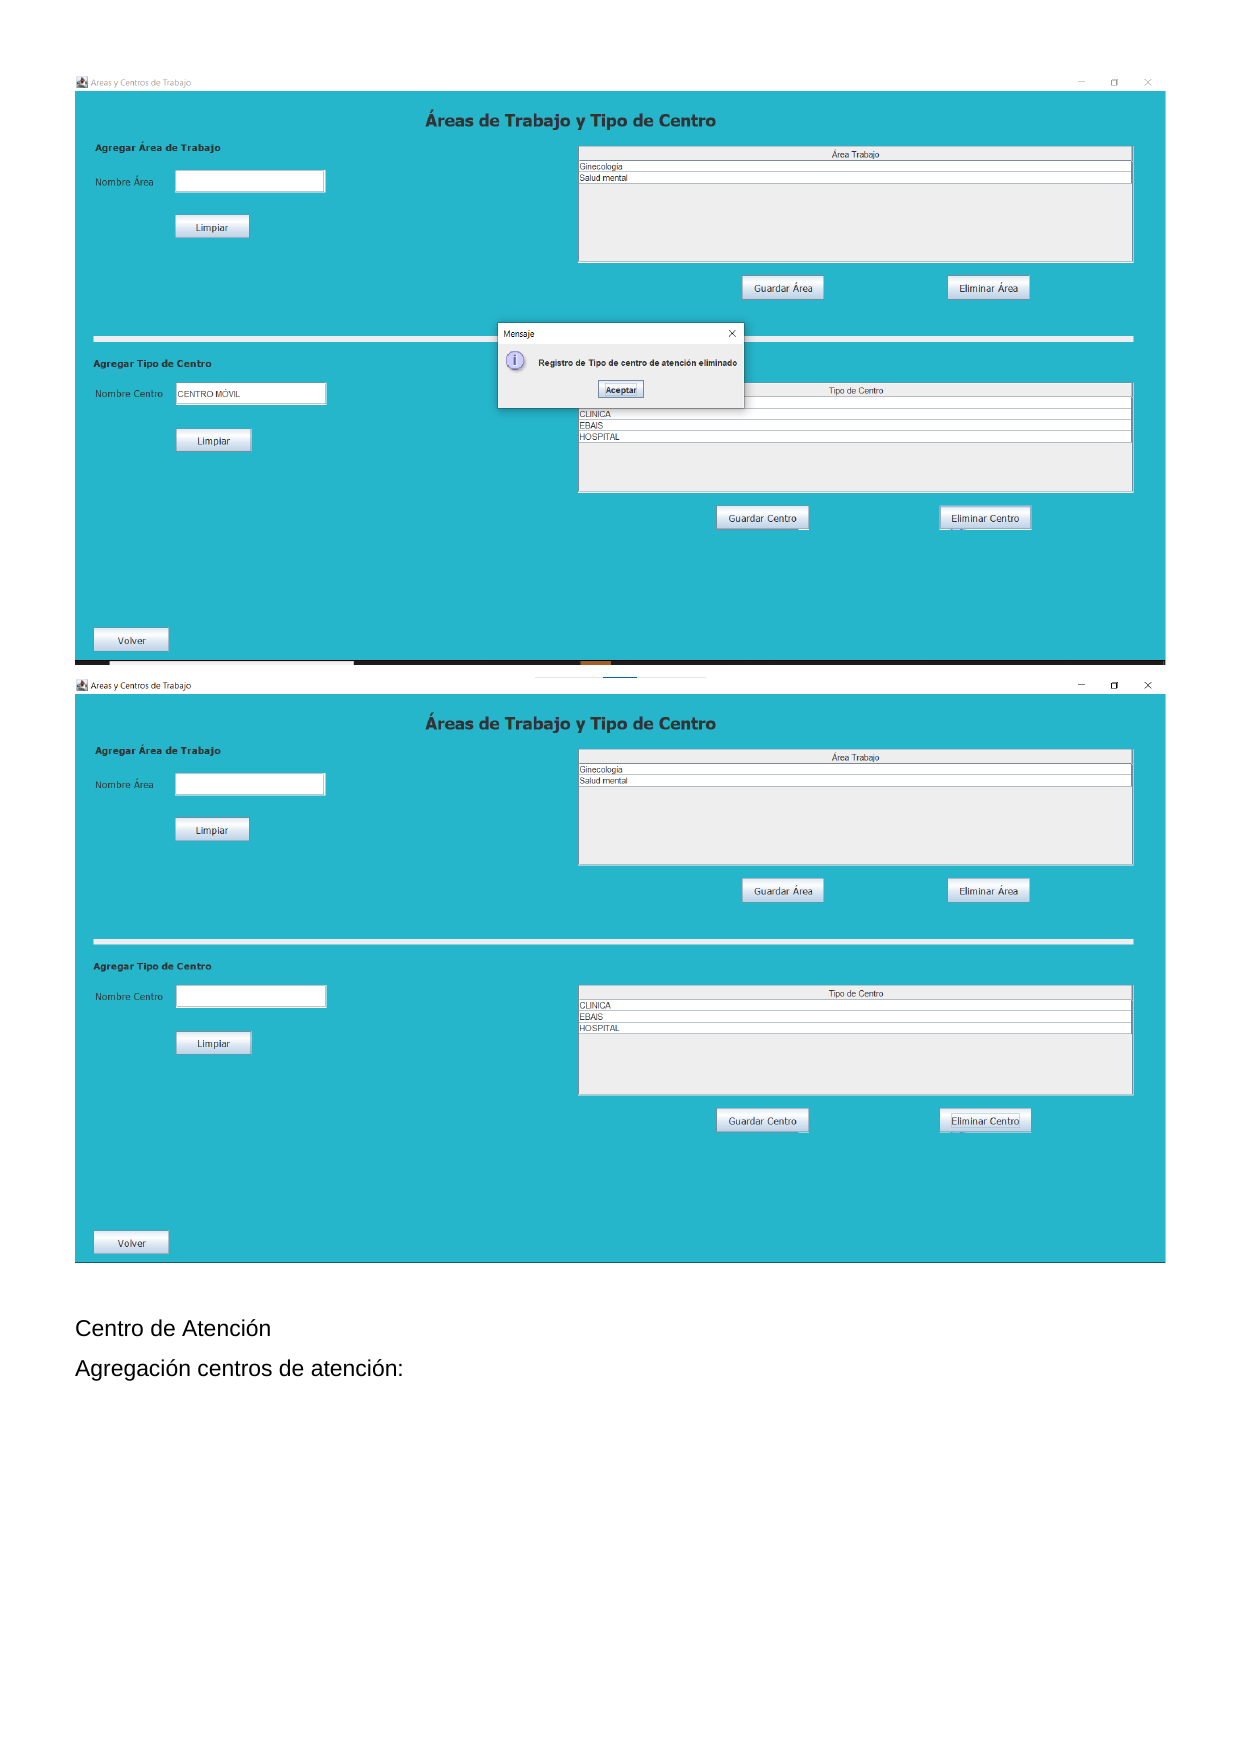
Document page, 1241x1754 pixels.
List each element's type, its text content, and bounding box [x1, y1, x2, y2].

text Centro de Atención [75, 1315, 1165, 1342]
picture [75, 75, 1166, 665]
text Agregación centros de atención: [75, 1355, 1165, 1381]
picture [75, 677, 1166, 1263]
